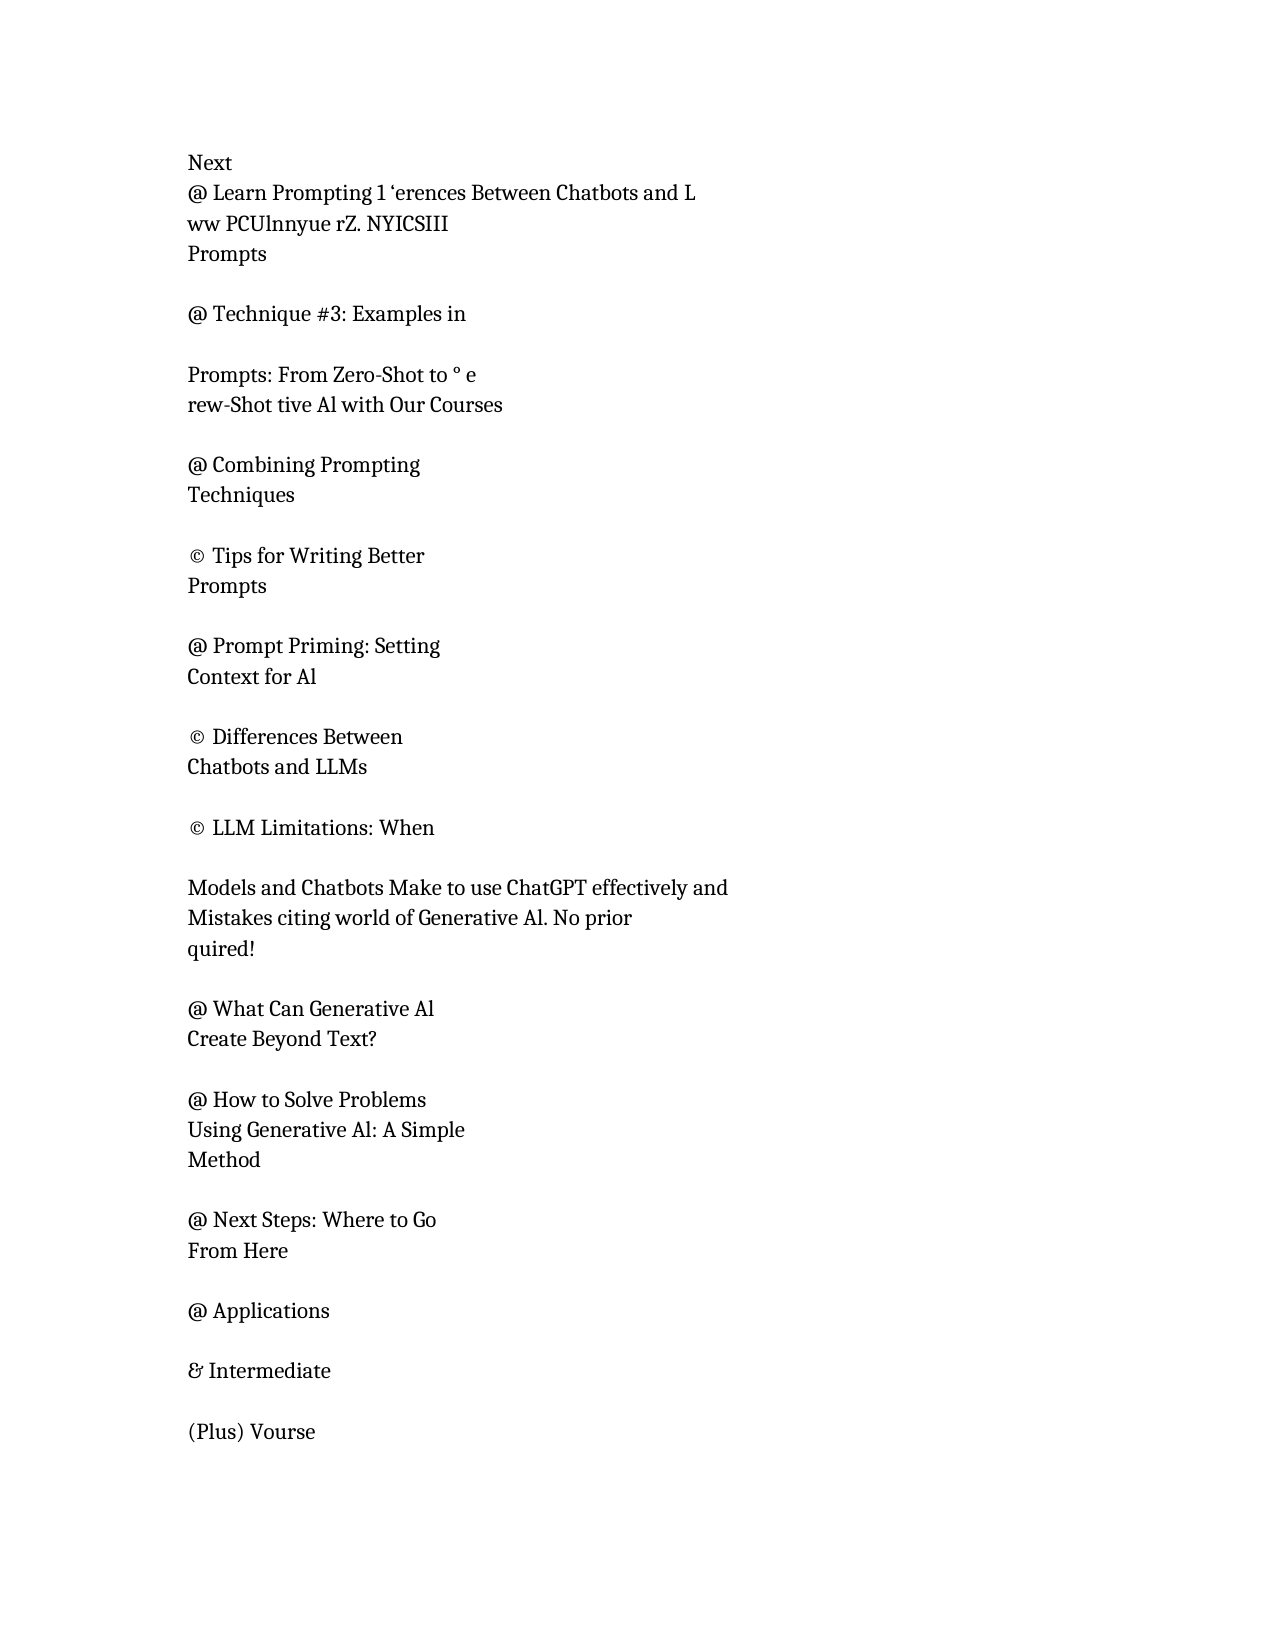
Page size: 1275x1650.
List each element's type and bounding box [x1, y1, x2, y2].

text [187, 150, 1087, 1475]
